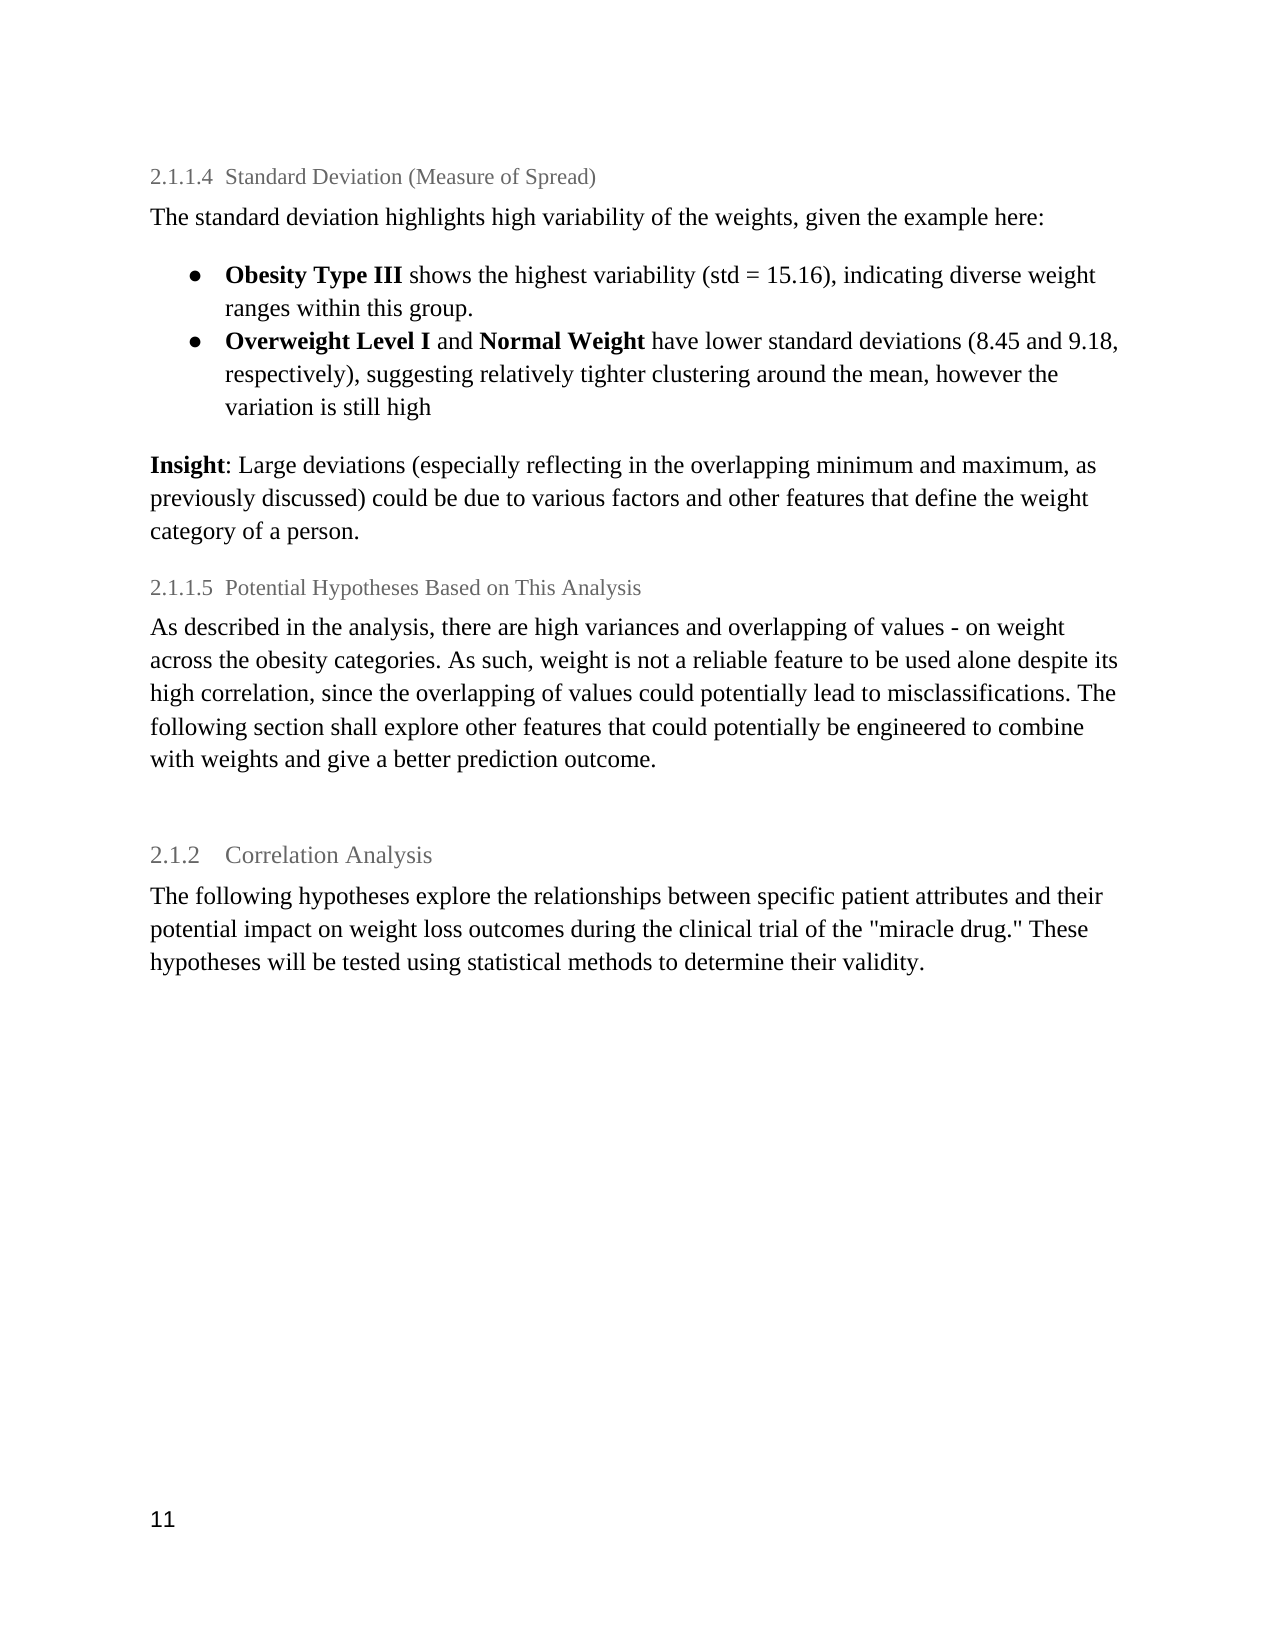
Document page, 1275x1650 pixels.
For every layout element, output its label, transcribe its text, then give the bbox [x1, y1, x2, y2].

subtitle 2.1.2 Correlation Analysis [150, 840, 1125, 868]
subtitle 2.1.1.4 Standard Deviation (Measure of Spread) [150, 163, 1125, 189]
list Obesity Type III shows the highest variability (std = 15.16), indicating diverse weight ranges within this group. [187, 260, 1125, 322]
text Insight: Large deviations (especially reflecting in the overlapping minimum and maximum, as previously discussed) could be due to various factors and other features that define the weight category of a person. [150, 450, 1125, 545]
text As described in the analysis, there are high variances and overlapping of values - on weight across the obesity categories. As such, weight is not a reliable feature to be used alone despite its high correlation, since the overlapping of values could potentially lead to misclassifications. The following section shall explore other features that could potentially be engineered to combine with weights and give a better prediction outcome. [150, 612, 1125, 773]
subtitle 2.1.1.5 Potential Hypotheses Based on This Analysis [150, 574, 1125, 600]
list Overweight Level I and Normal Weight have lower standard deviations (8.45 and 9.18, respectively), suggesting relatively tighter clustering around the mean, however the variation is still high [187, 326, 1125, 421]
text The following hypotheses explore the relationships between specific patient attributes and their potential impact on weight loss outcomes during the clinical trial of the "miracle drug." These hypotheses will be tested using statistical methods to determine their validity. [150, 881, 1125, 976]
text The standard deviation highlights high variability of the weights, given the example here: [150, 202, 1125, 231]
